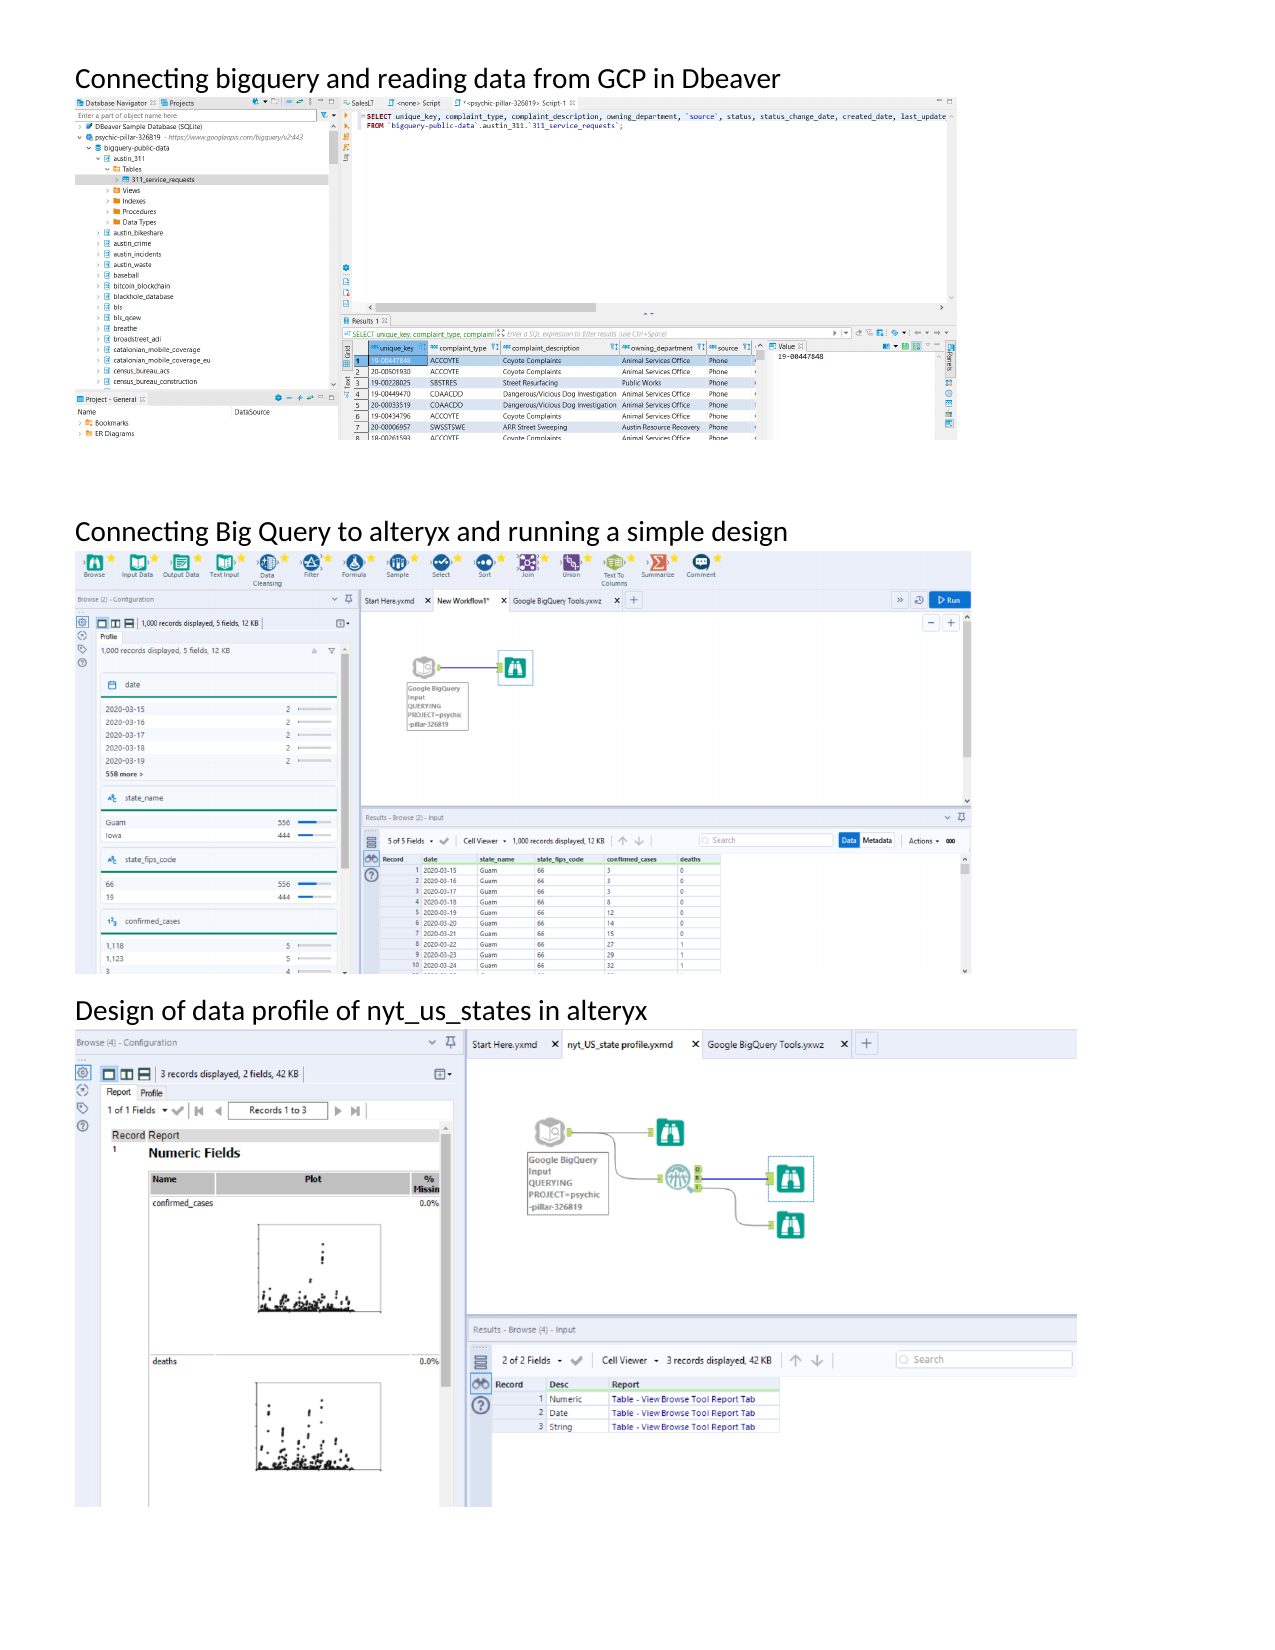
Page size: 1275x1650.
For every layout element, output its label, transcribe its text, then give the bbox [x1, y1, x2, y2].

picture [75, 551, 972, 974]
picture [75, 1029, 1078, 1507]
picture [75, 97, 957, 440]
